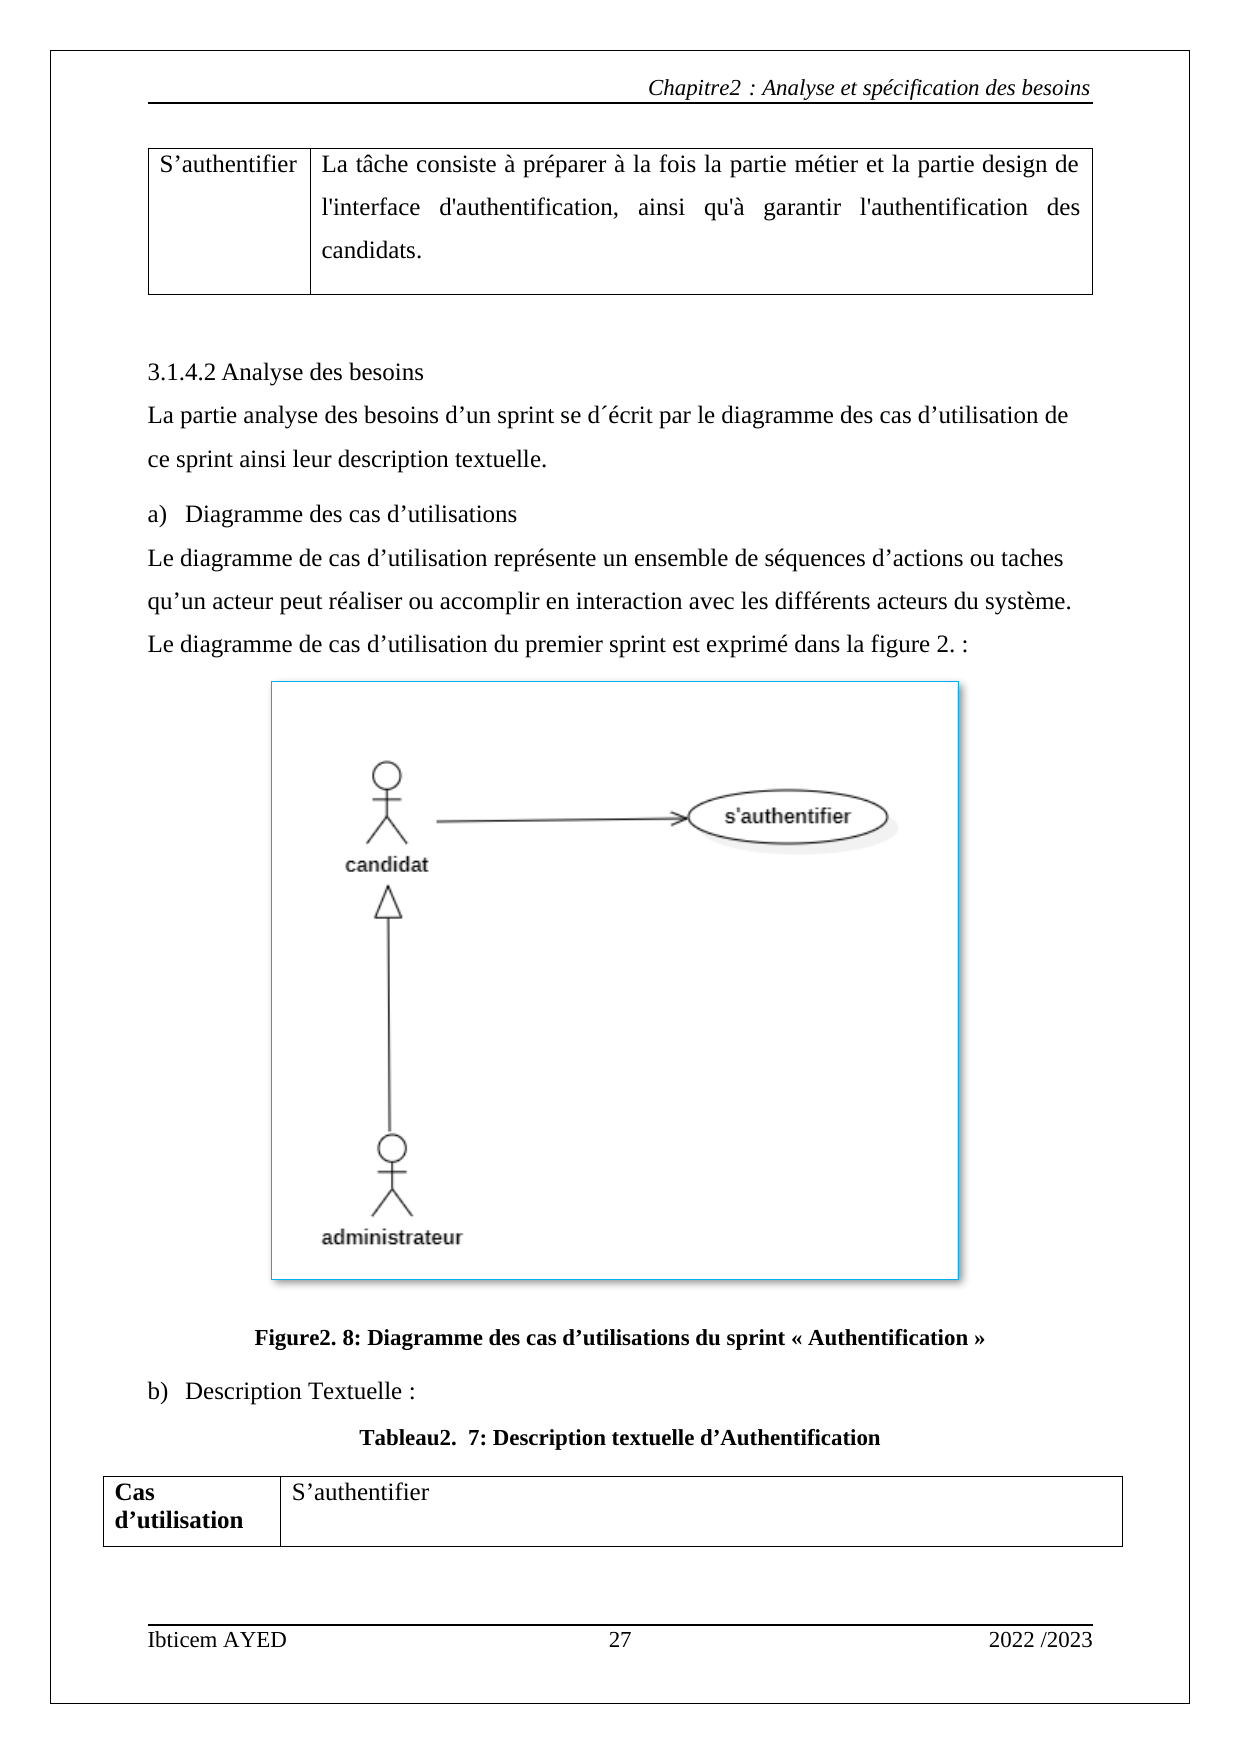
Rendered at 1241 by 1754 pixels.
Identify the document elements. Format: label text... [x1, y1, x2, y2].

subtitle Analyse des besoins [147, 357, 1093, 386]
picture [273, 683, 957, 1278]
subtitle Diagramme des cas d’utilisations [147, 499, 1093, 528]
table_cell S’authentifier [149, 149, 310, 294]
table_cell La tâche consiste à préparer à la fois la partie métier et la partie design de l'interface d'authentification, ainsi qu'à garantir l'authentification des candidats. [311, 149, 1092, 294]
table_header Cas d’utilisation [104, 1477, 280, 1546]
text Tableau2. 7: Description textuelle d’Authentification [147, 1423, 1093, 1450]
text Le diagramme de cas d’utilisation représente un ensemble de séquences d’actions ou taches qu’un acteur peut réaliser ou accomplir en interaction avec les différents acteurs du système. Le diagramme de cas d’utilisation du premier sprint est exprimé dans la figure 2. : [147, 543, 1093, 658]
text Figure2. 8: Diagramme des cas d’utilisations du sprint « Authentification » [147, 1324, 1093, 1350]
list Description Textuelle : [147, 1376, 1093, 1404]
table_header S’authentifier [281, 1477, 1122, 1546]
text La partie analyse des besoins d’un sprint se d´écrit par le diagramme des cas d’utilisation de ce sprint ainsi leur description textuelle. [147, 401, 1093, 472]
